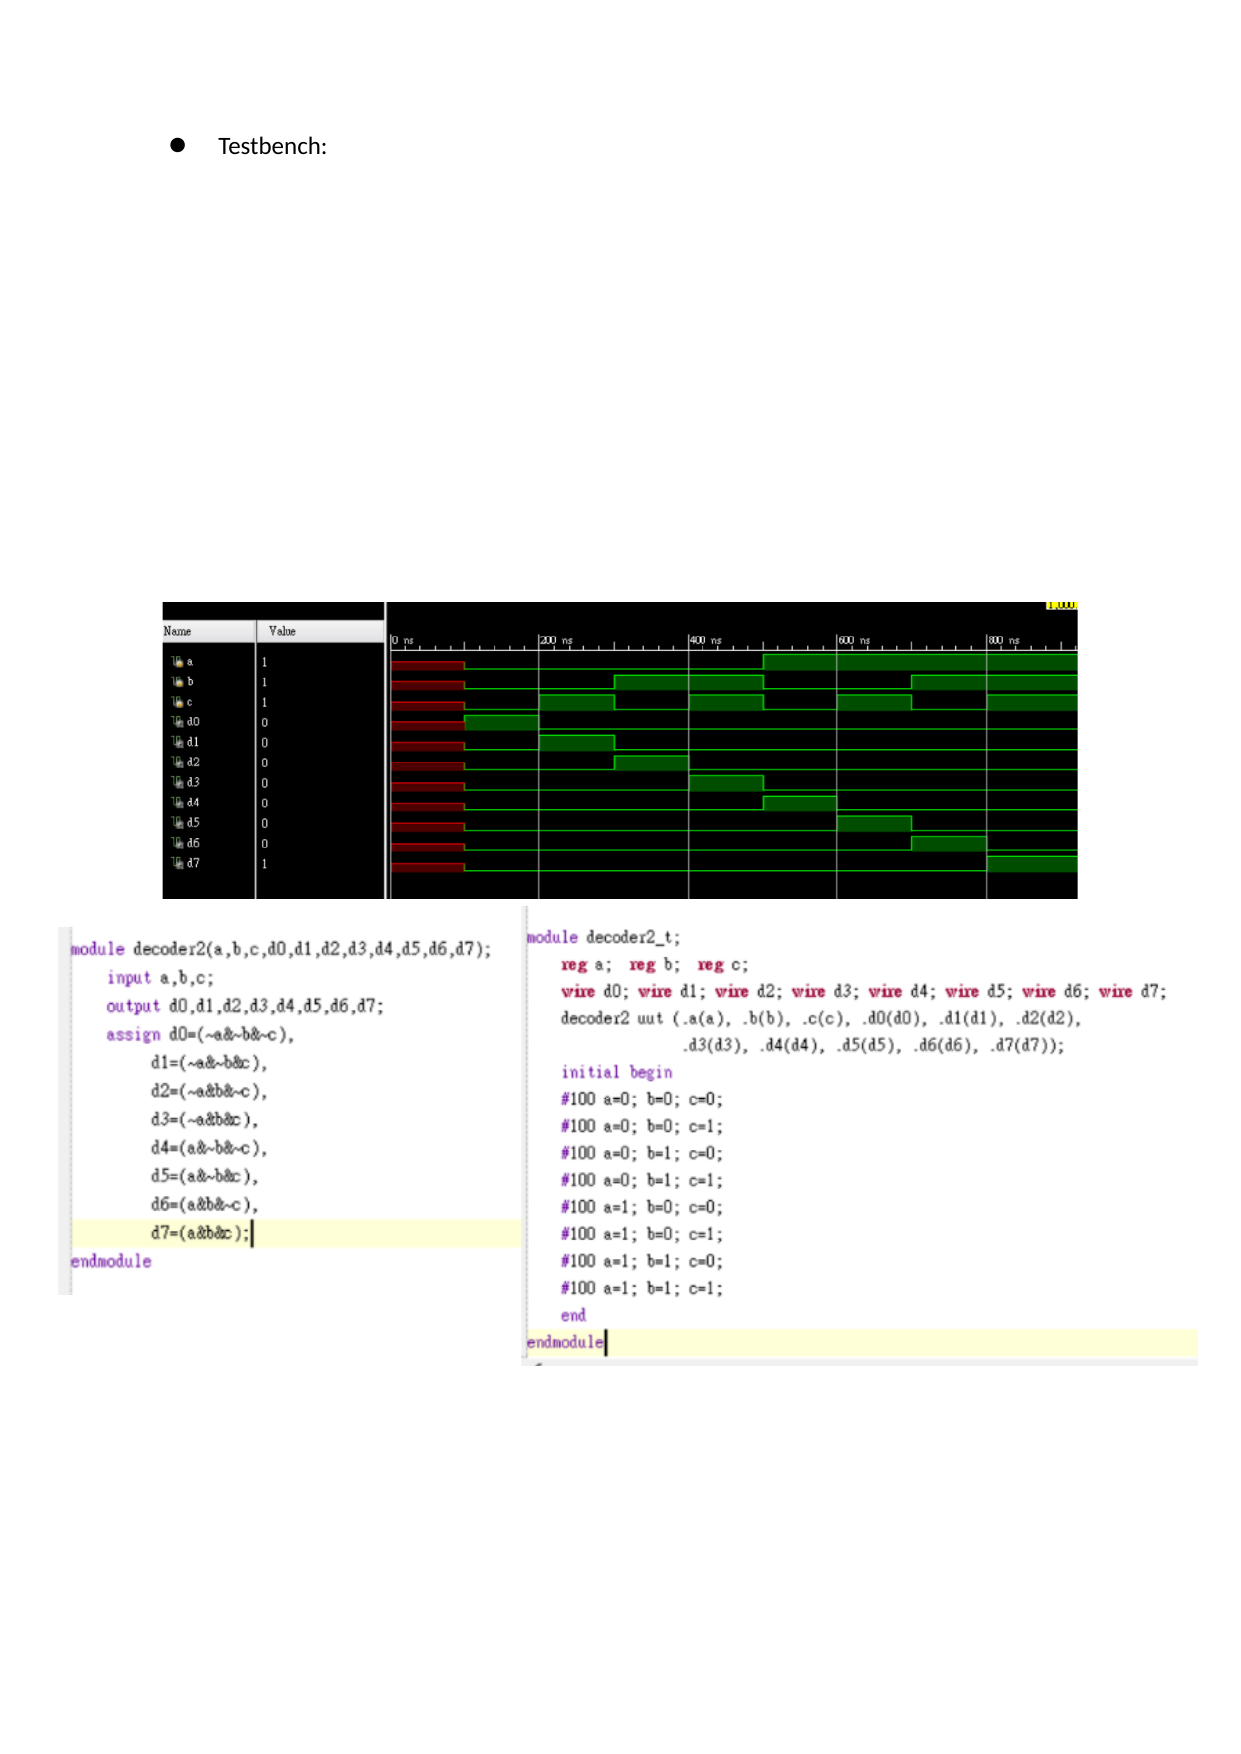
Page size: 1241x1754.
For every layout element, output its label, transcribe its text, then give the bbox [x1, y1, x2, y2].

list Testbench: [168, 127, 1097, 164]
picture [162, 602, 1078, 899]
picture [58, 906, 1198, 1366]
